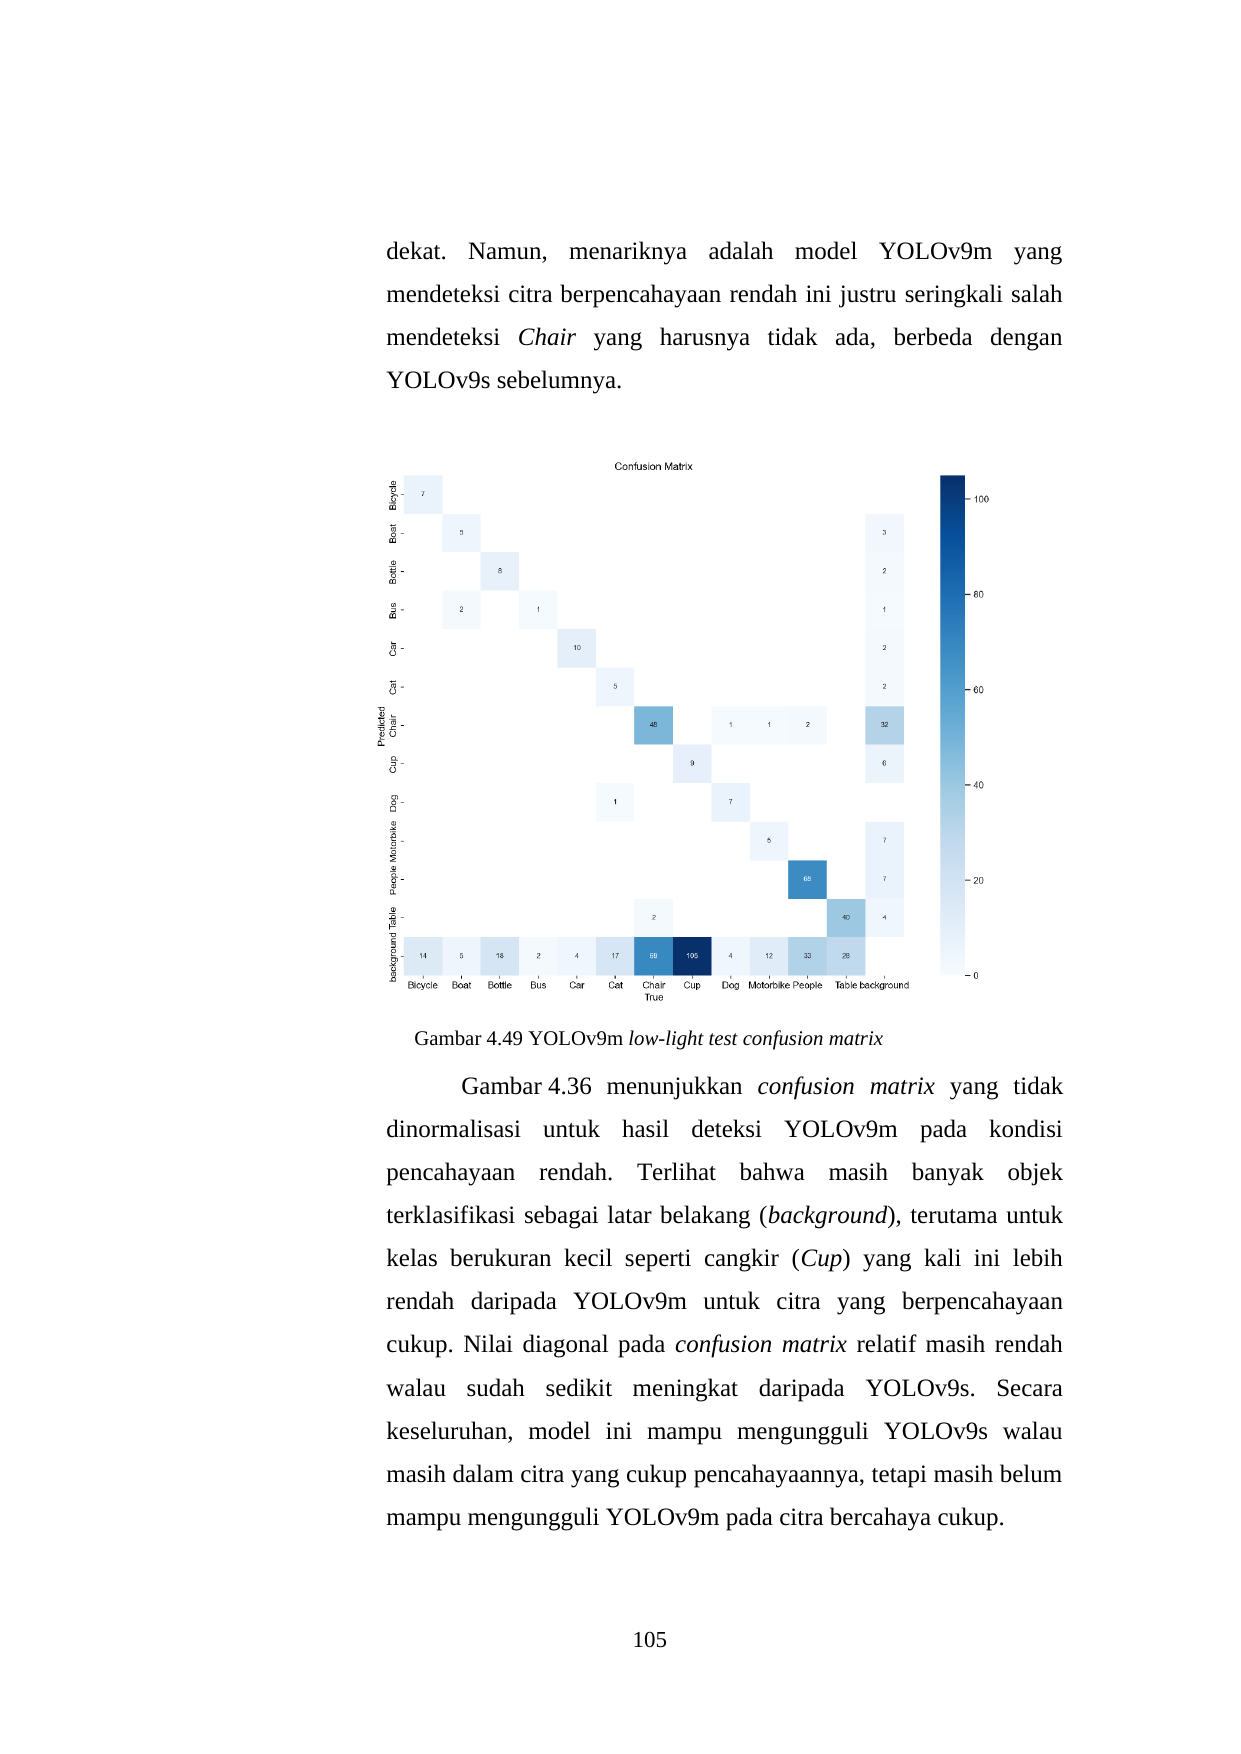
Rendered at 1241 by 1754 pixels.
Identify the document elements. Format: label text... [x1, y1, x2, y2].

text Gambar 4.36 menunjukkan confusion matrix yang tidak dinormalisasi untuk hasil deteksi YOLOv9m pada kondisi pencahayaan rendah. Terlihat bahwa masih banyak objek terklasifikasi sebagai latar belakang (background), terutama untuk kelas berukuran kecil seperti cangkir (Cup) yang kali ini lebih rendah daripada YOLOv9m untuk citra yang berpencahayaan cukup. Nilai diagonal pada confusion matrix relatif masih rendah walau sudah sedikit meningkat daripada YOLOv9s. Secara keseluruhan, model ini mampu mengungguli YOLOv9s walau masih dalam citra yang cukup pencahayaannya, tetapi masih belum mampu mengungguli YOLOv9m pada citra bercahaya cukup. [386, 1071, 1063, 1531]
picture [311, 451, 1060, 1013]
